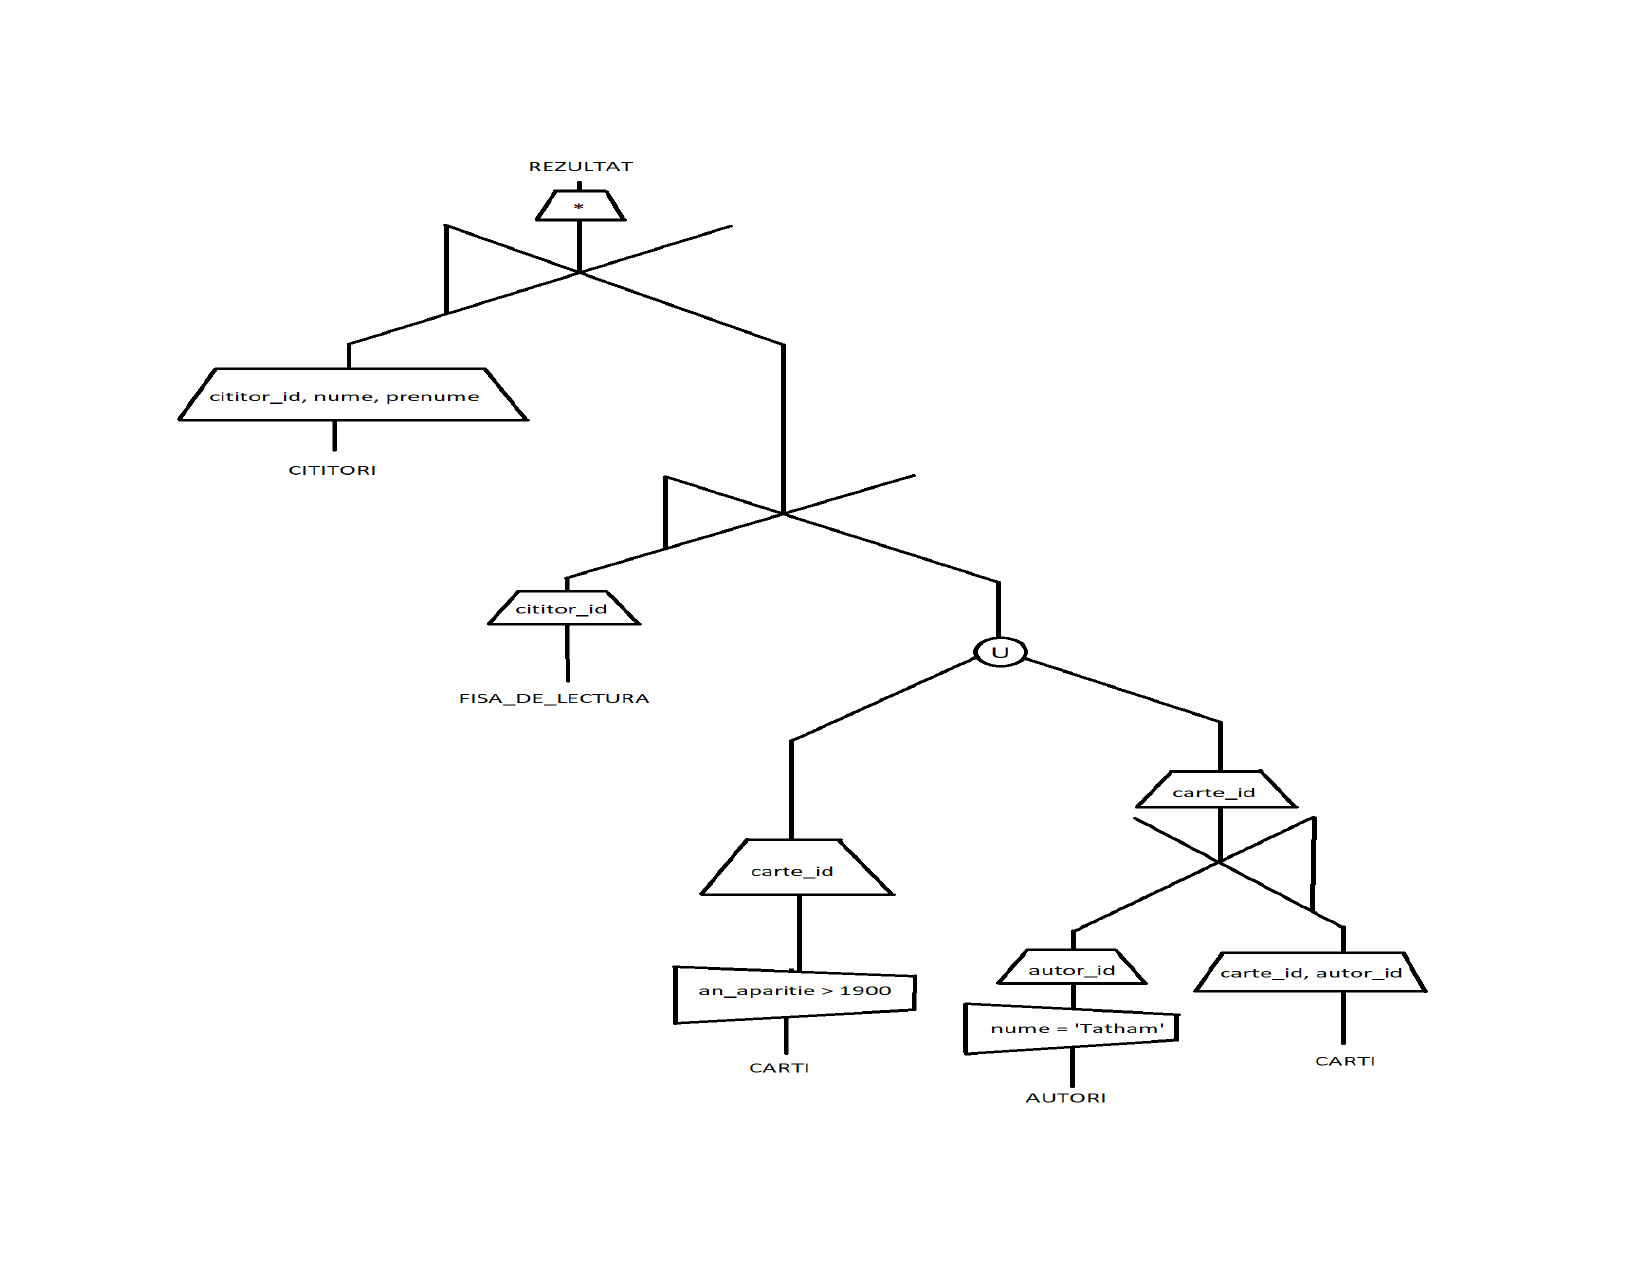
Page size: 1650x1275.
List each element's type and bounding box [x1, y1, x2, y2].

picture [150, 150, 1464, 1125]
